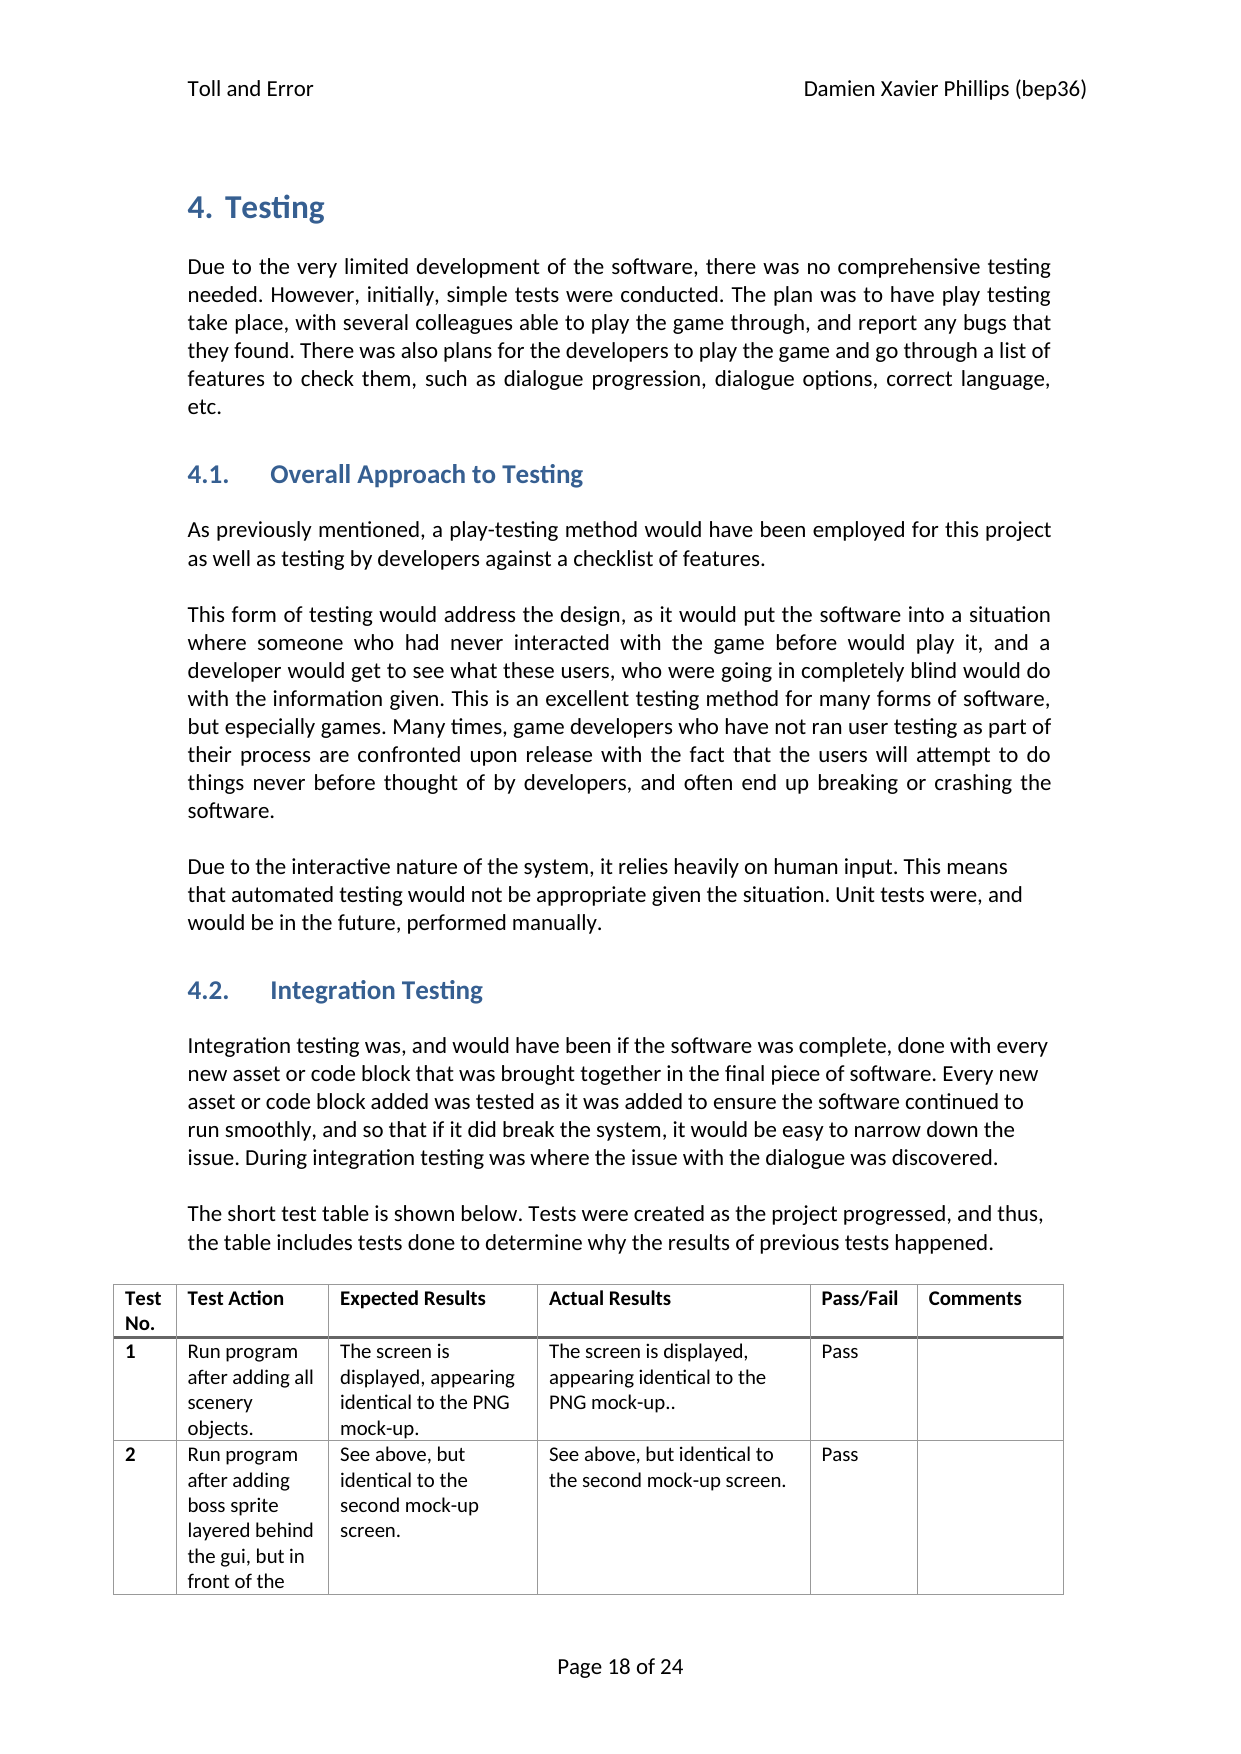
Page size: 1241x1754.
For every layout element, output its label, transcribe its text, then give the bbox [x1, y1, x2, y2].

table_header Test No. [114, 1285, 176, 1336]
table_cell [177, 1441, 328, 1594]
table_header Comments [918, 1285, 1063, 1336]
subtitle Integration Testing [187, 973, 1053, 1006]
table_header Expected Results [329, 1285, 537, 1336]
text As previously mentioned, a play-testing method would have been employed for this project as well as testing by developers against a checklist of features. [187, 516, 1053, 572]
text The short test table is shown below. Tests were created as the project progressed, and thus, the table includes tests done to determine why the results of previous tests happened. [187, 1199, 1053, 1256]
table_cell Pass [811, 1441, 917, 1594]
table_cell The screen is displayed, appearing identical to the PNG mock-up. [329, 1339, 537, 1440]
table_cell 2 [114, 1441, 176, 1594]
subtitle Testing [187, 186, 1053, 227]
table_cell 1 [114, 1339, 176, 1440]
table_cell The screen is displayed, appearing identical to the PNG mock-up.. [538, 1339, 810, 1440]
table_header Pass/Fail [811, 1285, 917, 1336]
table_header Actual Results [538, 1285, 810, 1336]
table_cell Run program after adding all scenery objects. [177, 1339, 328, 1440]
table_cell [329, 1441, 537, 1594]
table_cell [918, 1441, 1063, 1594]
text Integration testing was, and would have been if the software was complete, done with every new asset or code block that was brought together in the final piece of software. Every new asset or code block added was tested as it was added to ensure the software continued to run smoothly, and so that if it did break the system, it would be easy to narrow down the issue. During integration testing was where the issue with the dialogue was discovered. [187, 1031, 1053, 1172]
subtitle Overall Approach to Testing [187, 458, 1053, 491]
text This form of testing would address the design, as it would put the software into a situation where someone who had never interacted with the game before would play it, and a developer would get to see what these users, who were going in completely blind would do with the information given. This is an excellent testing method for many forms of software, but especially games. Many times, game developers who have not ran user testing as part of their process are confronted upon release with the fact that the users will attempt to do things never before thought of by developers, and often end up breaking or crashing the software. [187, 600, 1053, 824]
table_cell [538, 1441, 810, 1594]
text Due to the interactive nature of the system, it relies heavily on human input. This means that automated testing would not be appropriate given the situation. Unit tests were, and would be in the future, performed manually. [187, 852, 1053, 936]
text Due to the very limited development of the software, there was no comprehensive testing needed. However, initially, simple tests were conducted. The plan was to have play testing take place, with several colleagues able to play the game through, and report any bugs that they found. There was also plans for the developers to play the game and go through a list of features to check them, such as dialogue progression, dialogue options, correct language, etc. [187, 252, 1053, 420]
table_cell [918, 1339, 1063, 1440]
table_header Test Action [177, 1285, 328, 1336]
table_cell Pass [811, 1339, 917, 1440]
